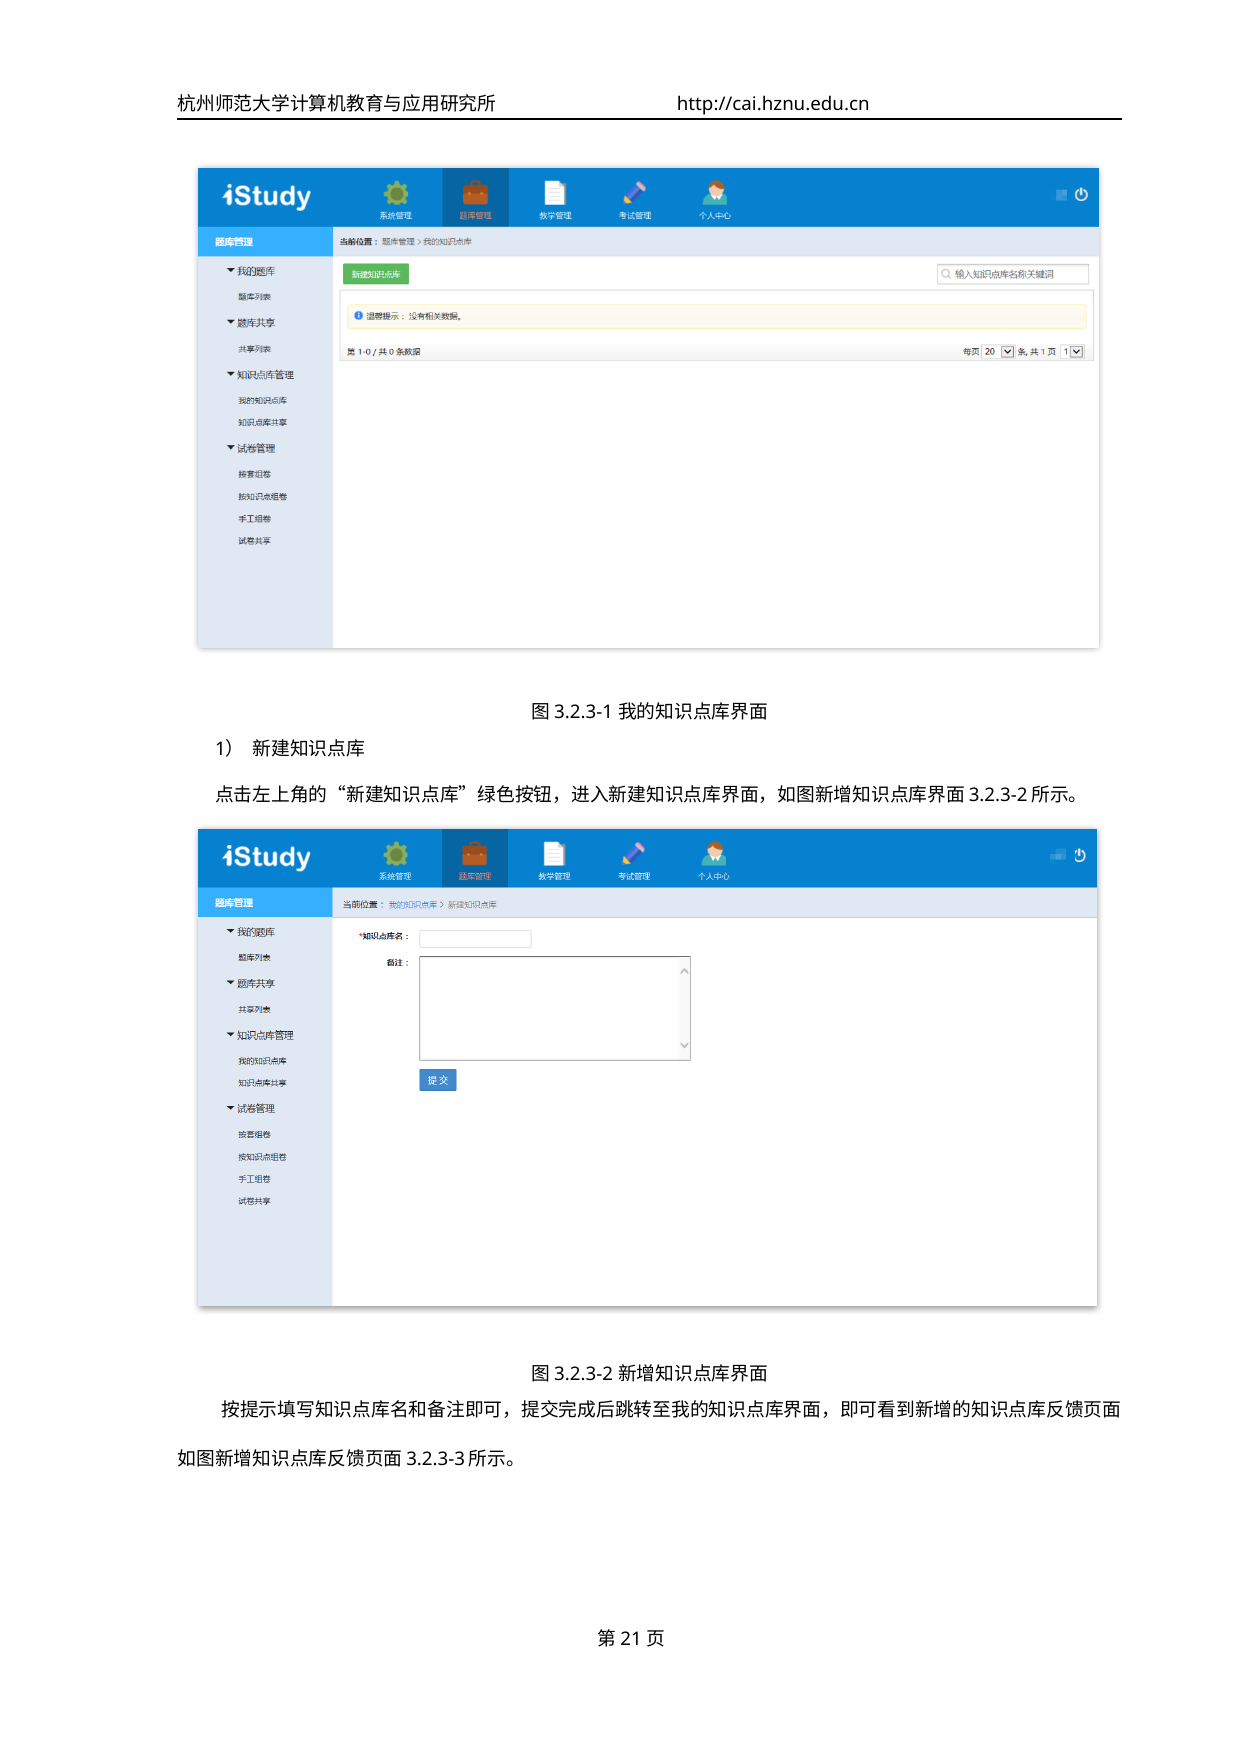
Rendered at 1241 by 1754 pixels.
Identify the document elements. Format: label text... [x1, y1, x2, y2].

text 图3.2.3-2 新增知识点库界面 [177, 1356, 1122, 1388]
text 点击左上角的“新建知识点库”绿色按钮，进入新建知识点库界面，如图新增知识点库界面3.2.3-2所示。 [177, 777, 1122, 810]
picture [198, 168, 1099, 648]
list 新建知识点库 [215, 731, 1122, 764]
text 图3.2.3-1 我的知识点库界面 [177, 694, 1122, 727]
picture [198, 829, 1097, 1306]
text 按提示填写知识点库名和备注即可，提交完成后跳转至我的知识点库界面，即可看到新增的知识点库反馈页面。如图新增知识点库反馈页面3.2.3-3所示。 [177, 1392, 1122, 1474]
